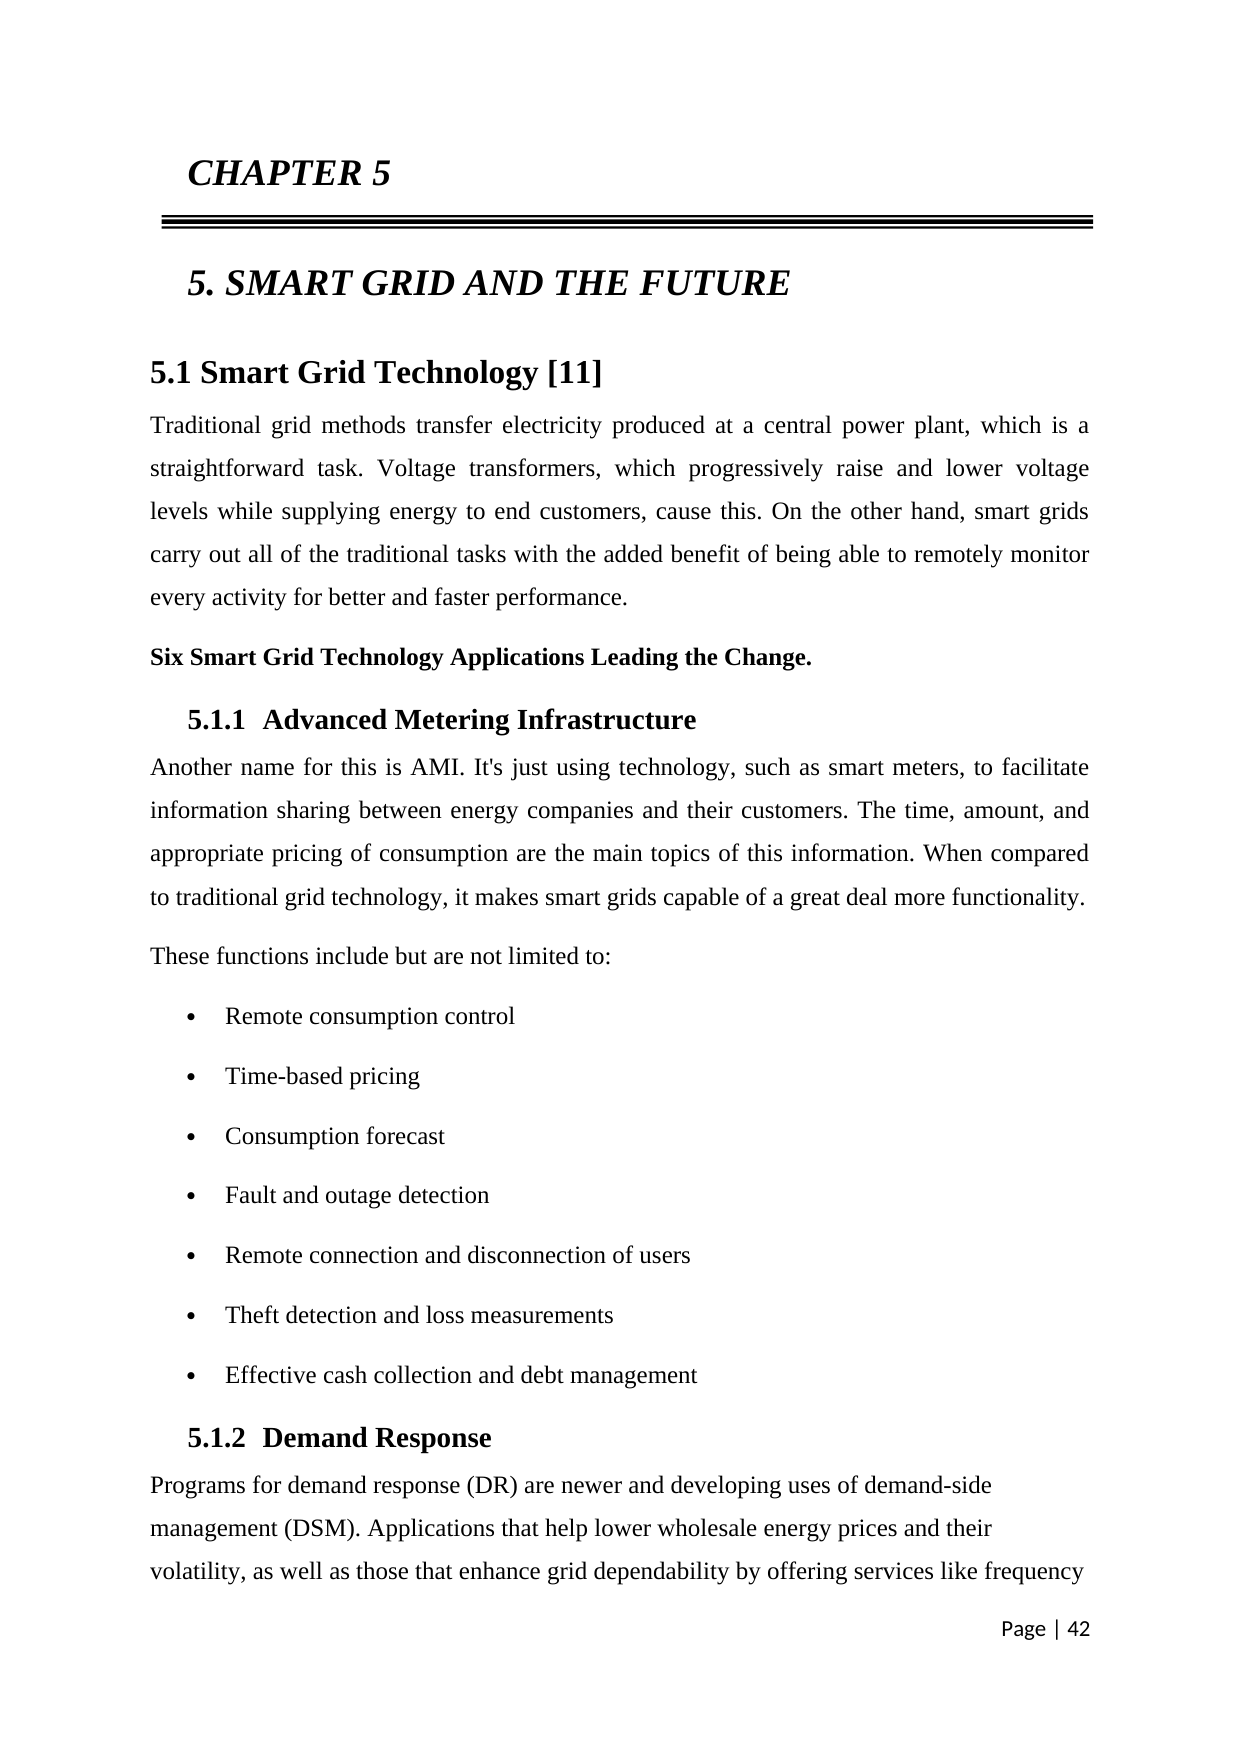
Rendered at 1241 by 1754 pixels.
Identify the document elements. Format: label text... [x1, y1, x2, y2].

list Theft detection and loss measurements [187, 1300, 1090, 1329]
text Another name for this is AMI. It's just using technology, such as smart meters, to facilitate information sharing between energy companies and their customers. The time, amount, and appropriate pricing of consumption are the main topics of this information. When compared to traditional grid technology, it makes smart grids capable of a great deal more functionality. [150, 752, 1090, 910]
list Remote connection and disconnection of users [187, 1240, 1090, 1269]
text These functions include but are not limited to: [150, 941, 1090, 970]
text Traditional grid methods transfer electricity produced at a central power plant, which is a straightforward task. Voltage transformers, which progressively raise and lower voltage levels while supplying energy to end customers, cause this. On the other hand, smart grids carry out all of the traditional tasks with the added benefit of being able to remotely monitor every activity for better and faster performance. [150, 410, 1090, 611]
list Time-based pricing [187, 1061, 1090, 1090]
text Six Smart Grid Technology Applications Leading the Change. [150, 642, 1090, 671]
list Remote consumption control [187, 1001, 1090, 1030]
text CHAPTER 5 [150, 150, 1090, 193]
subtitle Demand Response [187, 1420, 1090, 1453]
list Effective cash collection and debt management [187, 1360, 1090, 1389]
list Consumption forecast [187, 1121, 1090, 1149]
subtitle Smart Grid and The Future [187, 229, 1090, 304]
subtitle Smart Grid Technology [11] [150, 352, 1090, 391]
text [150, 1470, 1090, 1585]
subtitle Advanced Metering Infrastructure [187, 702, 1090, 735]
list Fault and outage detection [187, 1181, 1090, 1209]
